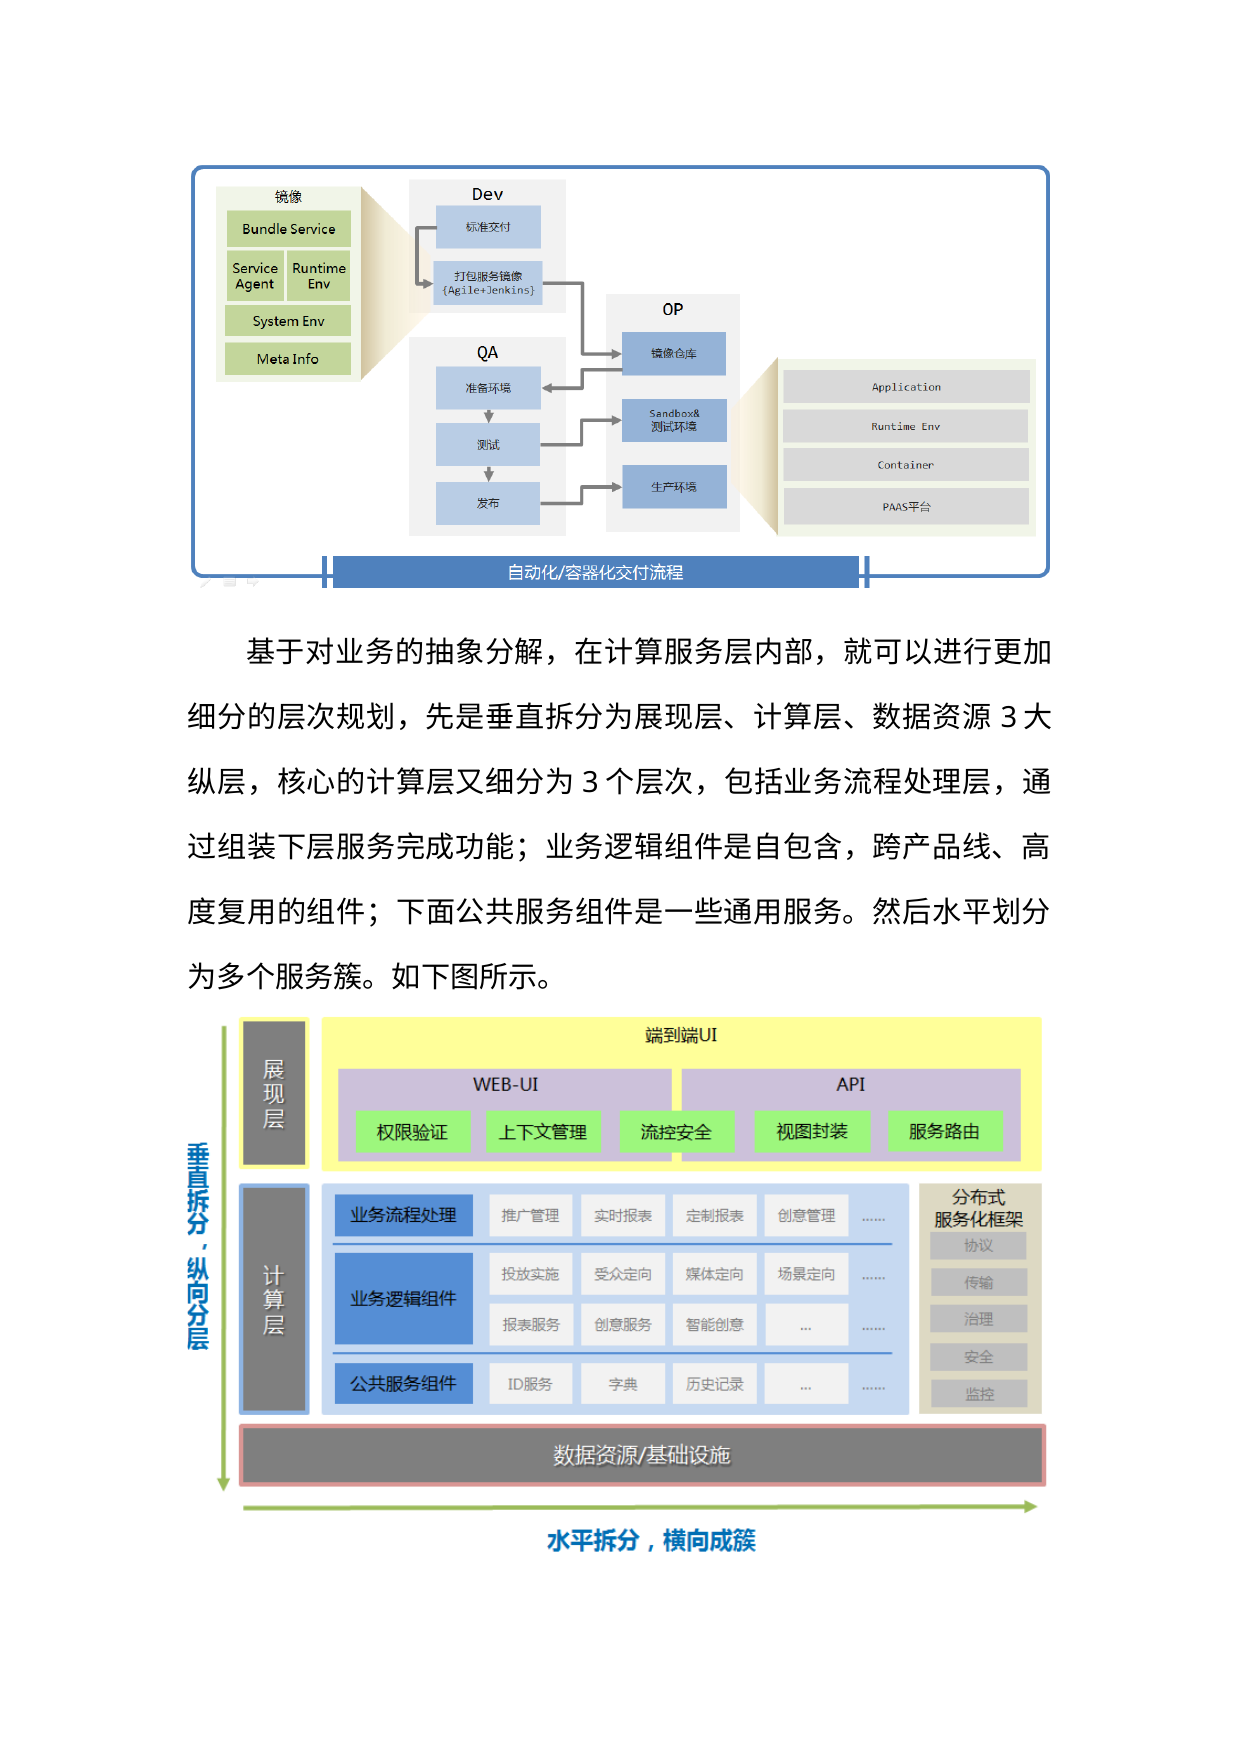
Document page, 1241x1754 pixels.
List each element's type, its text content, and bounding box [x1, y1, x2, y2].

text 基于对业务的抽象分解，在计算服务层内部，就可以进行更加细分的层次规划，先是垂直拆分为展现层、计算层、数据资源3大纵层，核心的计算层又细分为3个层次，包括业务流程处理层，通过组装下层服务完成功能；业务逻辑组件是自包含，跨产品线、高度复用的组件；下面公共服务组件是一些通用服务。然后水平划分为多个服务簇。如下图所示。 [187, 617, 1053, 1007]
